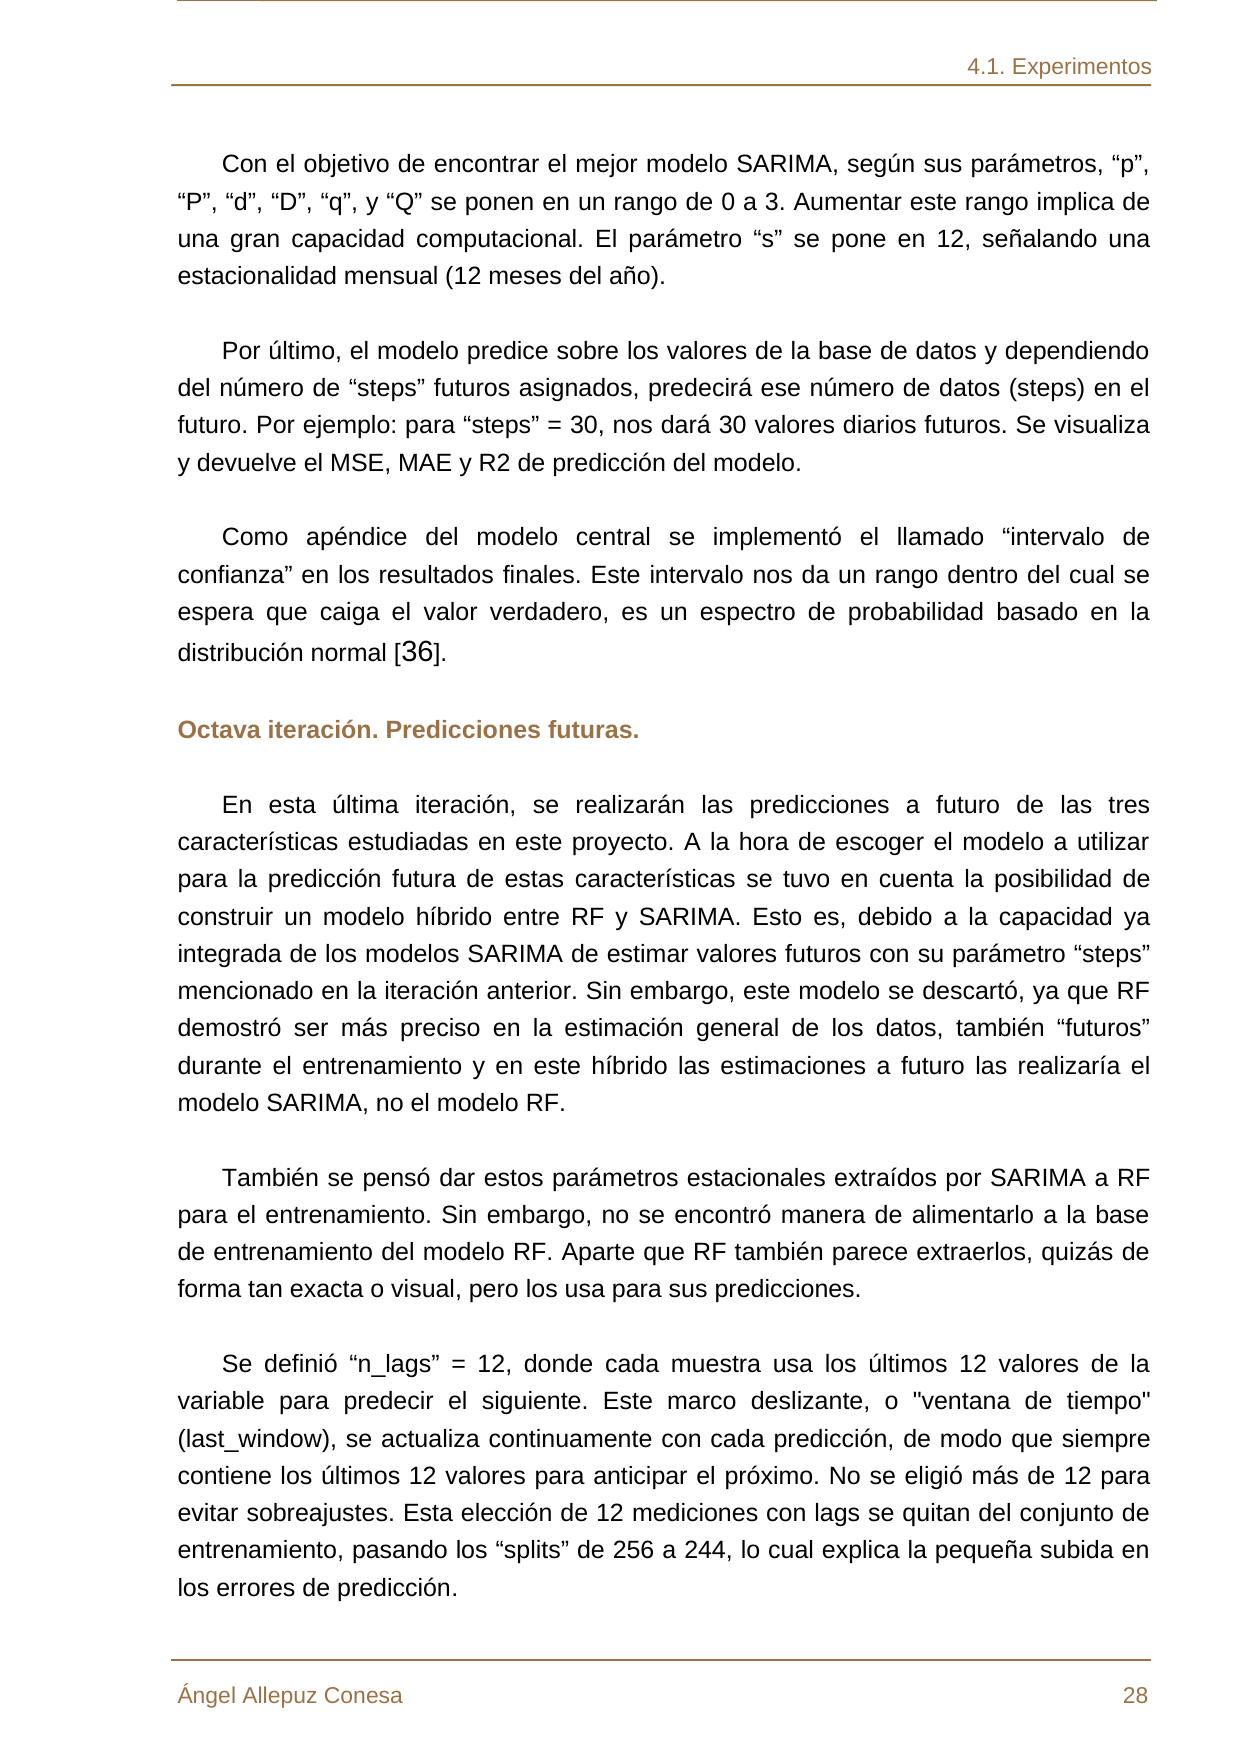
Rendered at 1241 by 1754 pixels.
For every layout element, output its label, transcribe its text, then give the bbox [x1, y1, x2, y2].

text Con el objetivo de encontrar el mejor modelo SARIMA, según sus parámetros, “p”, “P”, “d”, “D”, “q”, y “Q” se ponen en un rango de 0 a 3. Aumentar este rango implica de una gran capacidad computacional. El parámetro “s” se pone en 12, señalando una estacionalidad mensual (12 meses del año). [177, 149, 1152, 290]
text Por último, el modelo predice sobre los valores de la base de datos y dependiendo del número de “steps” futuros asignados, predecirá ese número de datos (steps) en el futuro. Por ejemplo: para “steps” = 30, nos dará 30 valores diarios futuros. Se visualiza y devuelve el MSE, MAE y R2 de predicción del modelo. [177, 336, 1152, 477]
text Se definió “n_lags” = 12, donde cada muestra usa los últimos 12 valores de la variable para predecir el siguiente. Este marco deslizante, o "ventana de tiempo" (last_window), se actualiza continuamente con cada predicción, de modo que siempre contiene los últimos 12 valores para anticipar el próximo. No se eligió más de 12 para evitar sobreajustes. Esta elección de 12 mediciones con lags se quitan del conjunto de entrenamiento, pasando los “splits” de 256 a 244, lo cual explica la pequeña subida en los errores de predicción. [177, 1349, 1152, 1602]
text Como apéndice del modelo central se implementó el llamado “intervalo de confianza” en los resultados finales. Este intervalo nos da un rango dentro del cual se espera que caiga el valor verdadero, es un espectro de probabilidad basado en la distribución normal [36]. [177, 522, 1152, 668]
text También se pensó dar estos parámetros estacionales extraídos por SARIMA a RF para el entrenamiento. Sin embargo, no se encontró manera de alimentarlo a la base de entrenamiento del modelo RF. Aparte que RF también parece extraerlos, quizás de forma tan exacta o visual, pero los usa para sus predicciones. [177, 1163, 1152, 1303]
text En esta última iteración, se realizarán las predicciones a futuro de las tres características estudiadas en este proyecto. A la hora de escoger el modelo a utilizar para la predicción futura de estas características se tuvo en cuenta la posibilidad de construir un modelo híbrido entre RF y SARIMA. Esto es, debido a la capacidad ya integrada de los modelos SARIMA de estimar valores futuros con su parámetro “steps” mencionado en la iteración anterior. Sin embargo, este modelo se descartó, ya que RF demostró ser más preciso en la estimación general de los datos, también “futuros” durante el entrenamiento y en este híbrido las estimaciones a futuro las realizaría el modelo SARIMA, no el modelo RF. [177, 790, 1152, 1117]
text Octava iteración. Predicciones futuras. [177, 715, 1152, 744]
